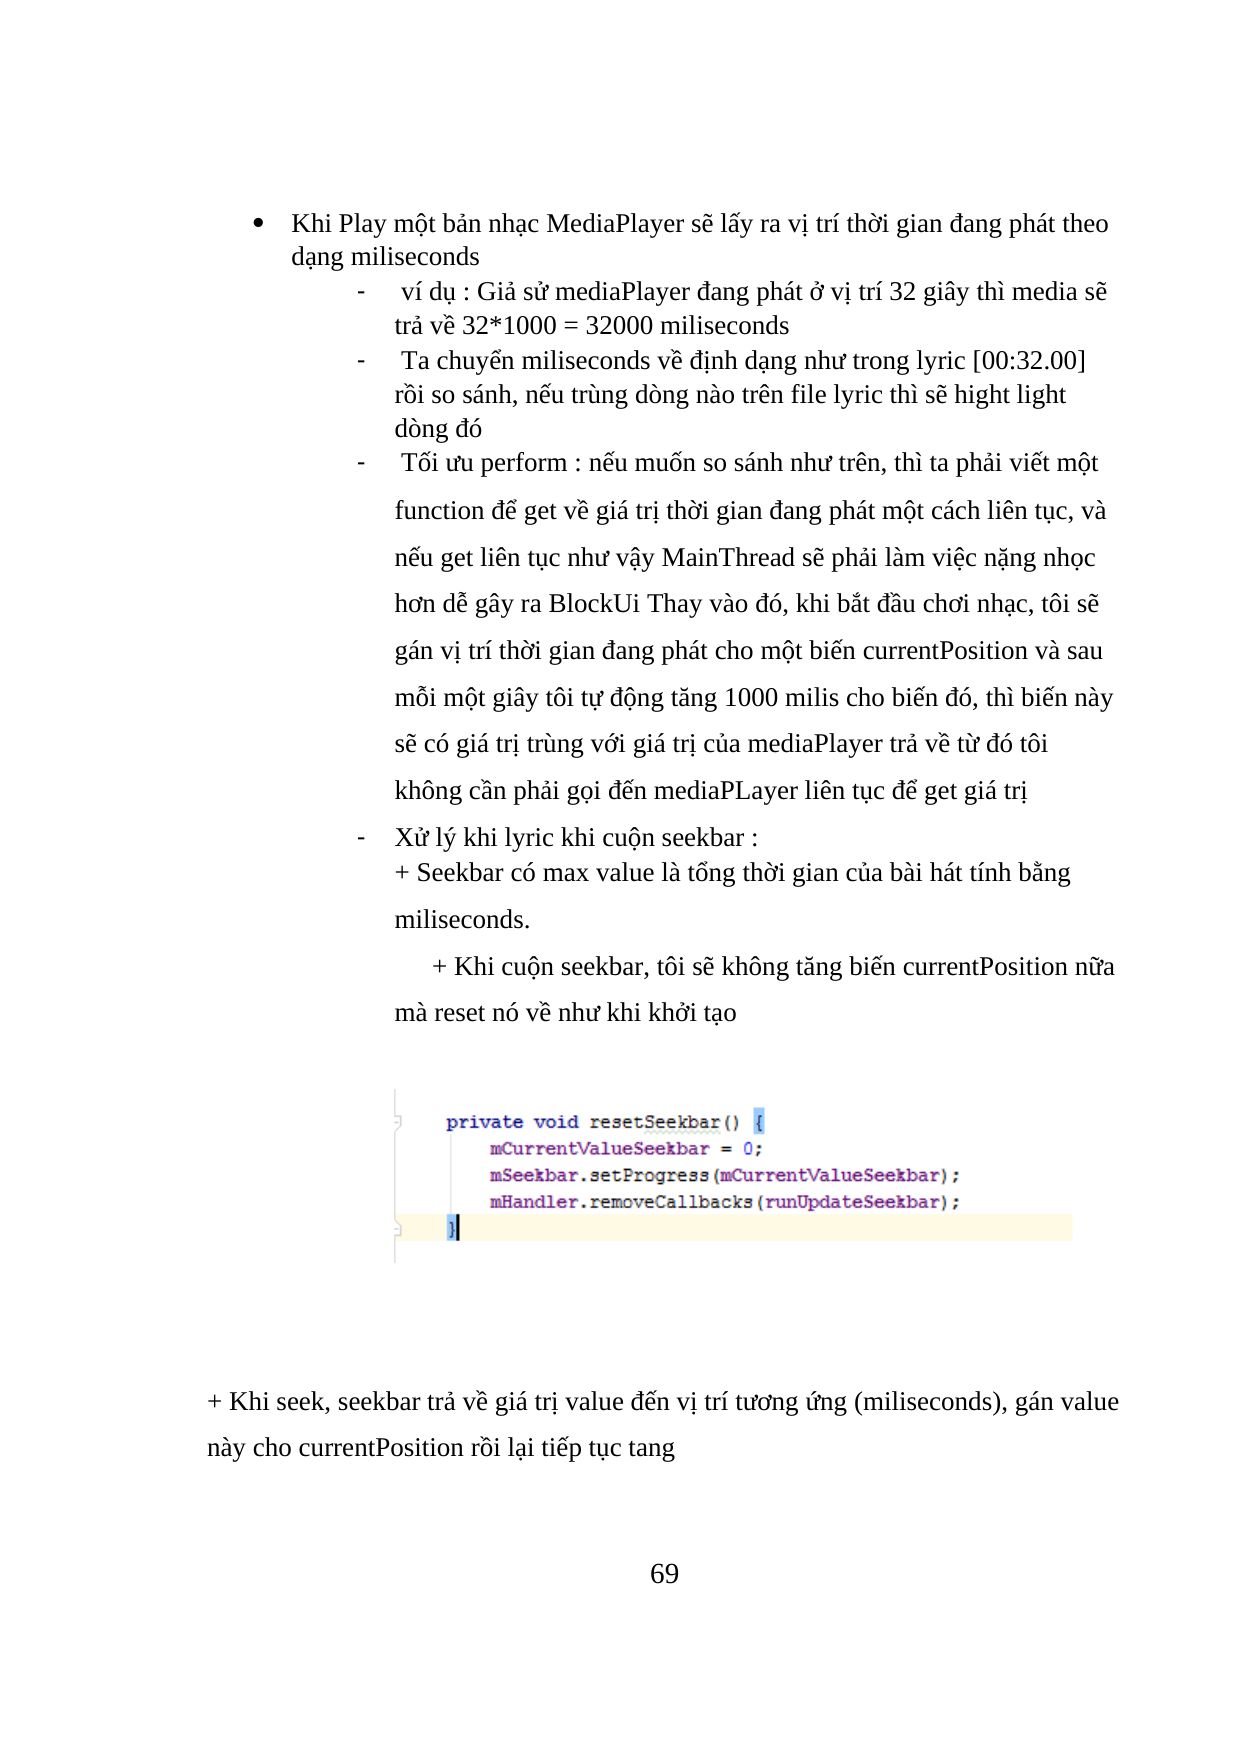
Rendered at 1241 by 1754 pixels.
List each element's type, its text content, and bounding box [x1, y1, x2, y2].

picture [394, 1089, 1073, 1263]
list + Seekbar có max value là tổng thời gian của bài hát tính bằng miliseconds. [394, 856, 1122, 934]
list Khi Play một bản nhạc MediaPlayer sẽ lấy ra vị trí thời gian đang phát theo dạng miliseconds [254, 207, 1122, 272]
list Tối ưu perform : nếu muốn so sánh như trên, thì ta phải viết một function để get về giá trị thời gian đang phát một cách liên tục, và nếu get liên tục như vậy MainThread sẽ phải làm việc nặng nhọc hơn dễ gây ra BlockUi Thay vào đó, khi bắt đầu chơi nhạc, tôi sẽ gán vị trí thời gian đang phát cho một biến currentPosition và sau mỗi một giây tôi tự động tăng 1000 milis cho biến đó, thì biến này sẽ có giá trị trùng với giá trị của mediaPlayer trả về từ đó tôi không cần phải gọi đến mediaPLayer liên tục để get giá trị [357, 445, 1122, 805]
list + Khi cuộn seekbar, tôi sẽ không tăng biến currentPosition nữa mà reset nó về như khi khởi tạo [394, 949, 1122, 1027]
list ví dụ : Giả sử mediaPlayer đang phát ở vị trí 32 giây thì media sẽ trả về 32*1000 = 32000 miliseconds [357, 274, 1122, 341]
list Ta chuyển miliseconds về định dạng như trong lyric [00:32.00] rồi so sánh, nếu trùng dòng nào trên file lyric thì sẽ hight light dòng đó [357, 343, 1122, 443]
list Xử lý khi lyric khi cuộn seekbar : [357, 821, 1122, 854]
text + Khi seek, seekbar trả về giá trị value đến vị trí tương ứng (miliseconds), gán value này cho currentPosition rồi lại tiếp tục tang [207, 1385, 1122, 1463]
